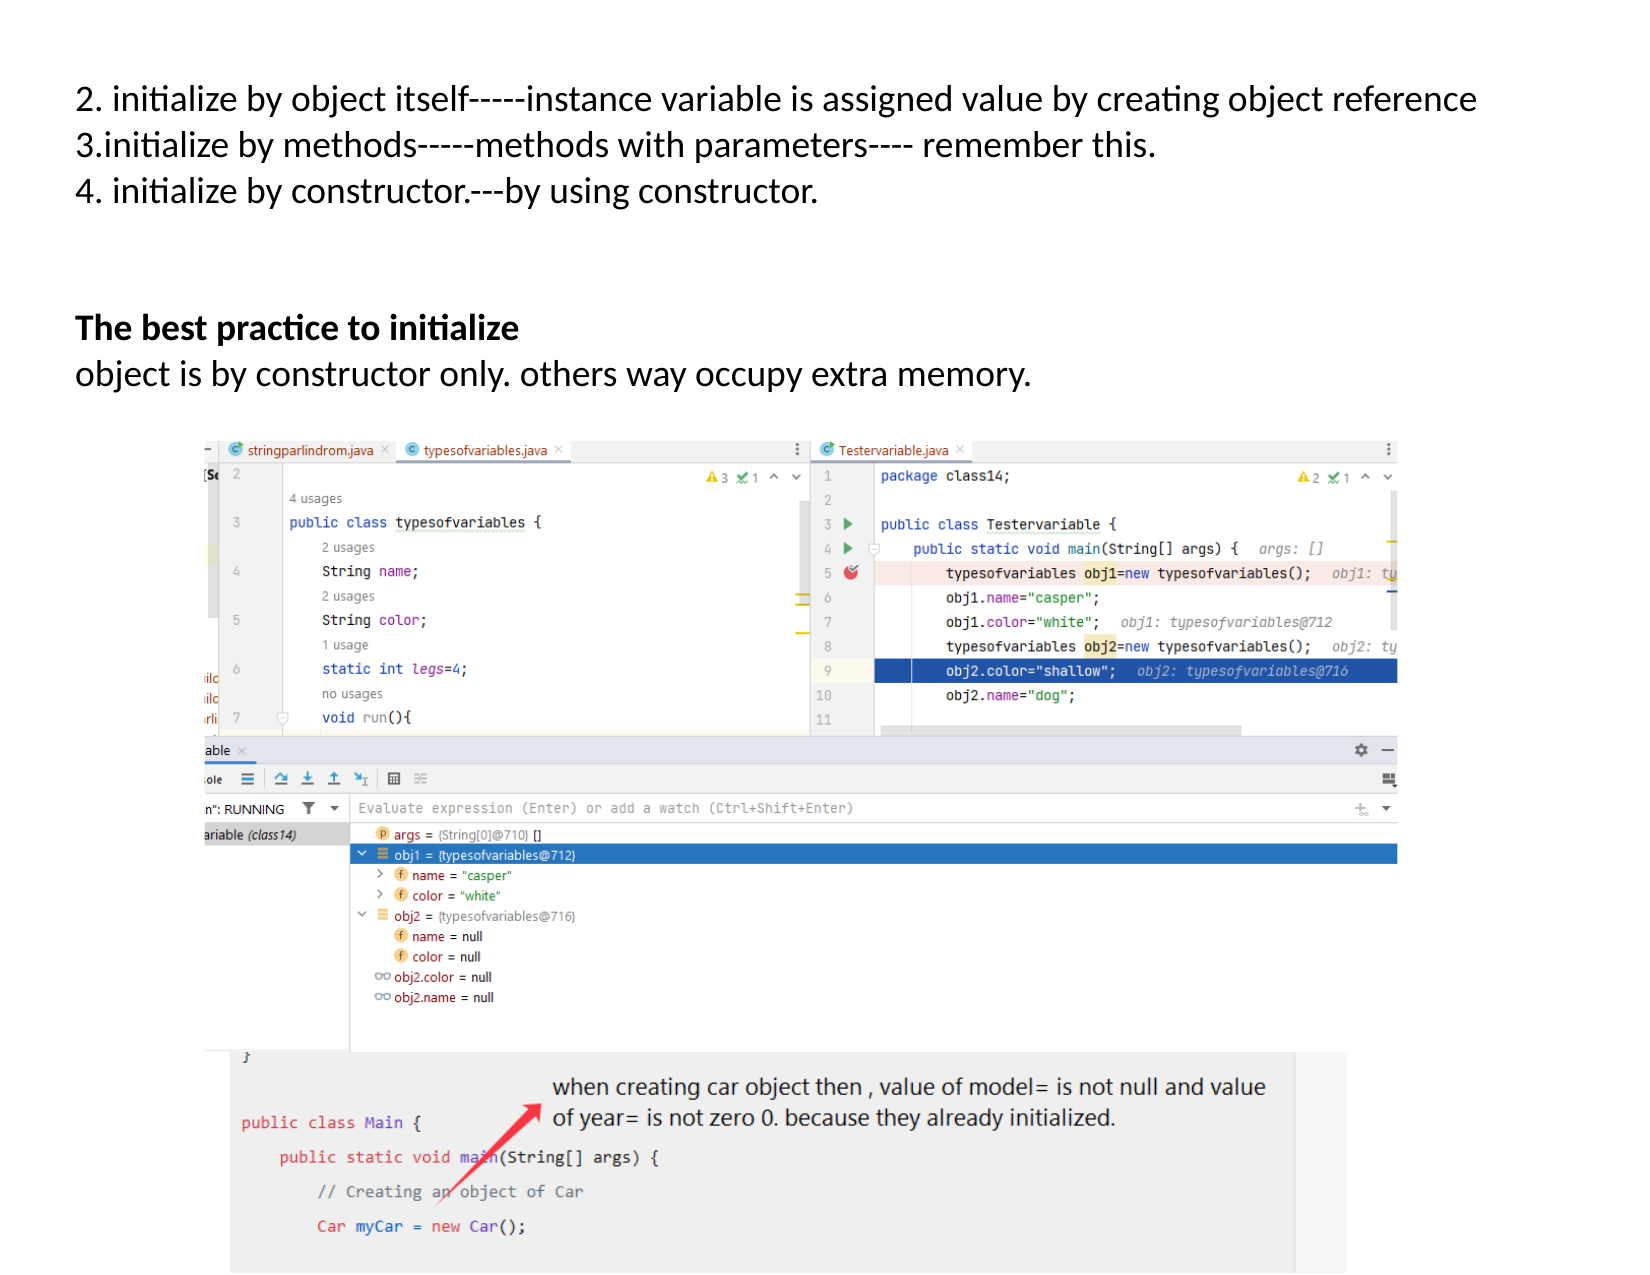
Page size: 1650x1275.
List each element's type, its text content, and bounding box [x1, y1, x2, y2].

text 4. initialize by constructor.---by using constructor. [75, 167, 1575, 212]
text 3.initialize by methods-----methods with parameters---- remember this. [75, 121, 1575, 167]
picture [203, 441, 1398, 1272]
text The best practice to initialize [75, 304, 1575, 350]
text 2. initialize by object itself-----instance variable is assigned value by creating object reference [75, 75, 1575, 121]
text object is by constructor only. others way occupy extra memory. [75, 350, 1575, 396]
